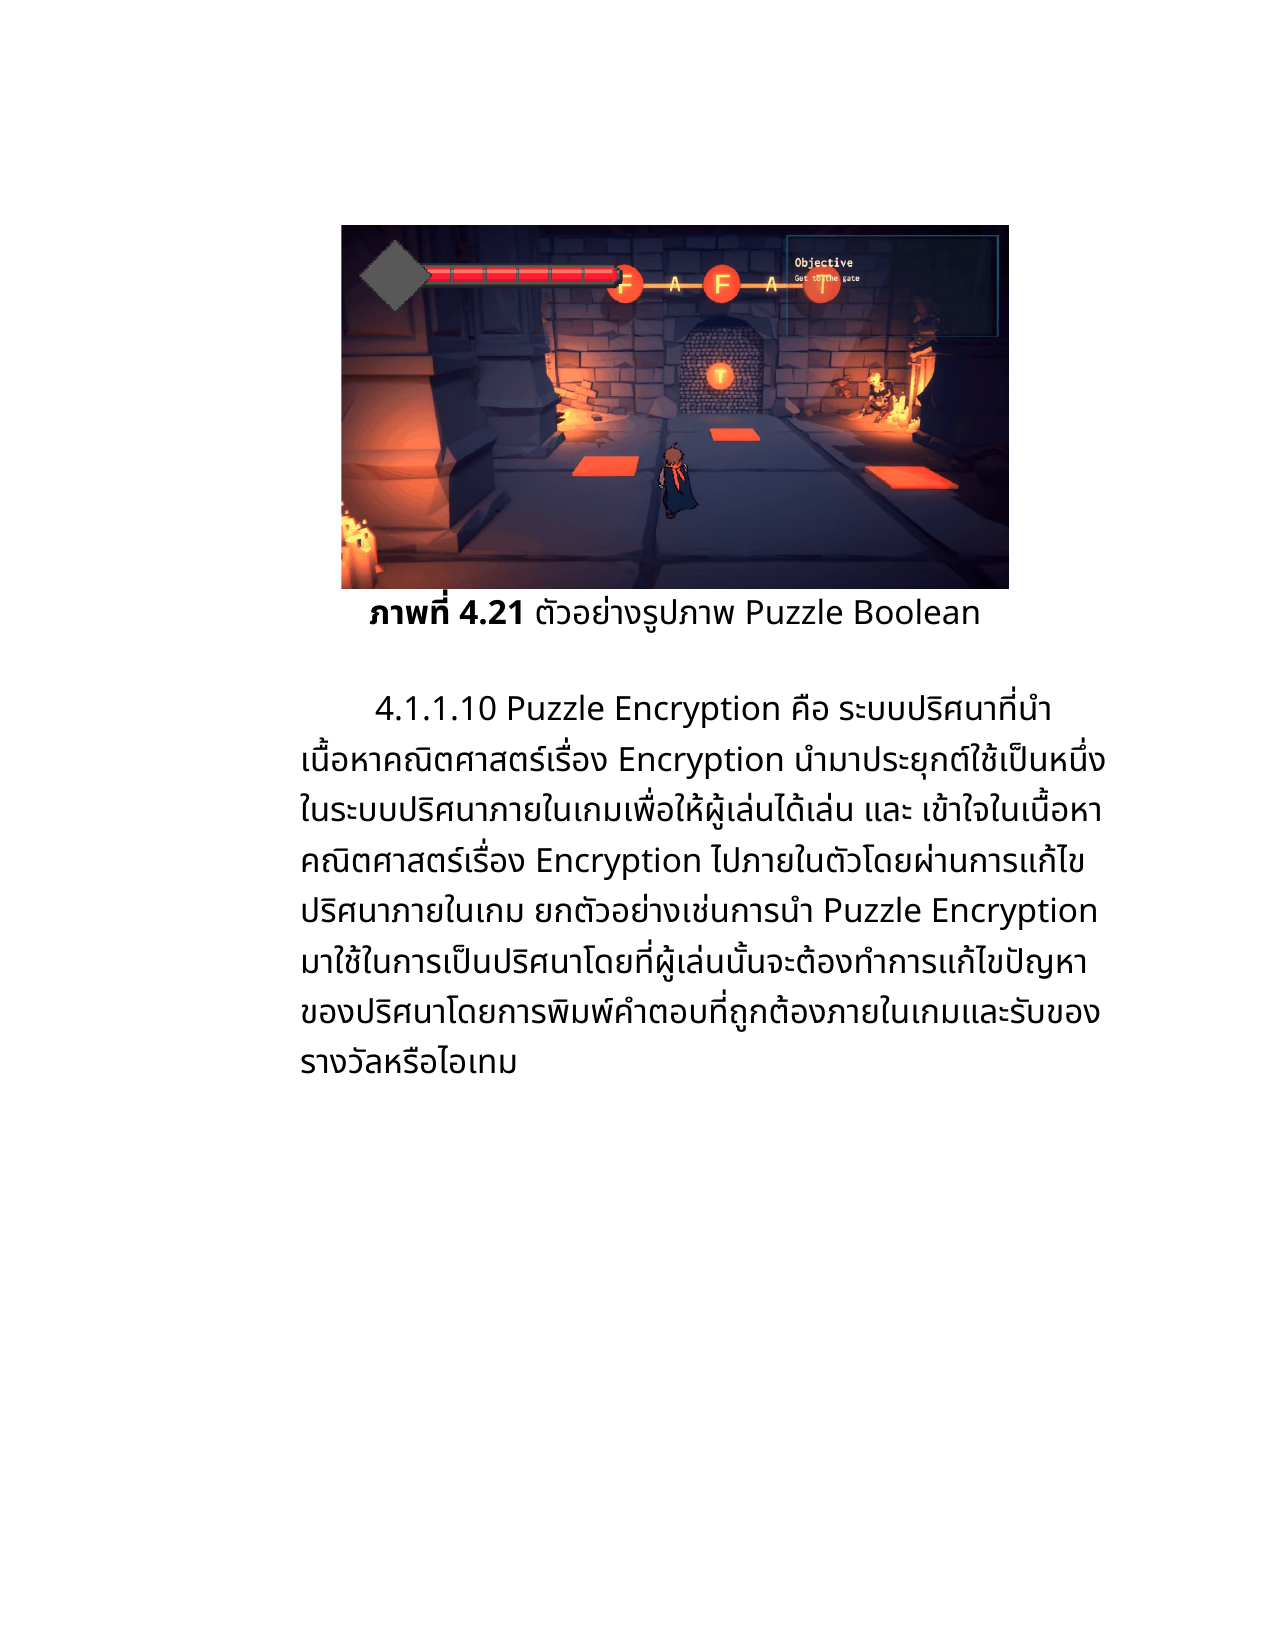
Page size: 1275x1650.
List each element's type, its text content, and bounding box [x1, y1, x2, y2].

text ภาพที่ 4.21 ตัวอย่างรูปภาพ Puzzle Boolean [225, 589, 1125, 639]
text 4.1.1.10 Puzzle Encryption คือ ระบบปริศนาที่นำเนื้อหาคณิตศาสตร์เรื่อง Encryption นำมาประยุกต์ใช้เป็นหนึ่งในระบบปริศนาภายในเกมเพื่อให้ผู้เล่นได้เล่น และ เข้าใจในเนื้อหาคณิตศาสตร์เรื่อง Encryption ไปภายในตัวโดยผ่านการแก้ไขปริศนาภายในเกม ยกตัวอย่างเช่นการนำ Puzzle Encryption มาใช้ในการเป็นปริศนาโดยที่ผู้เล่นนั้นจะต้องทำการแก้ไขปัญหาของปริศนาโดยการพิมพ์คำตอบที่ถูกต้องภายในเกมและรับของรางวัลหรือไอเทม [300, 685, 1125, 1089]
picture [341, 225, 1009, 589]
